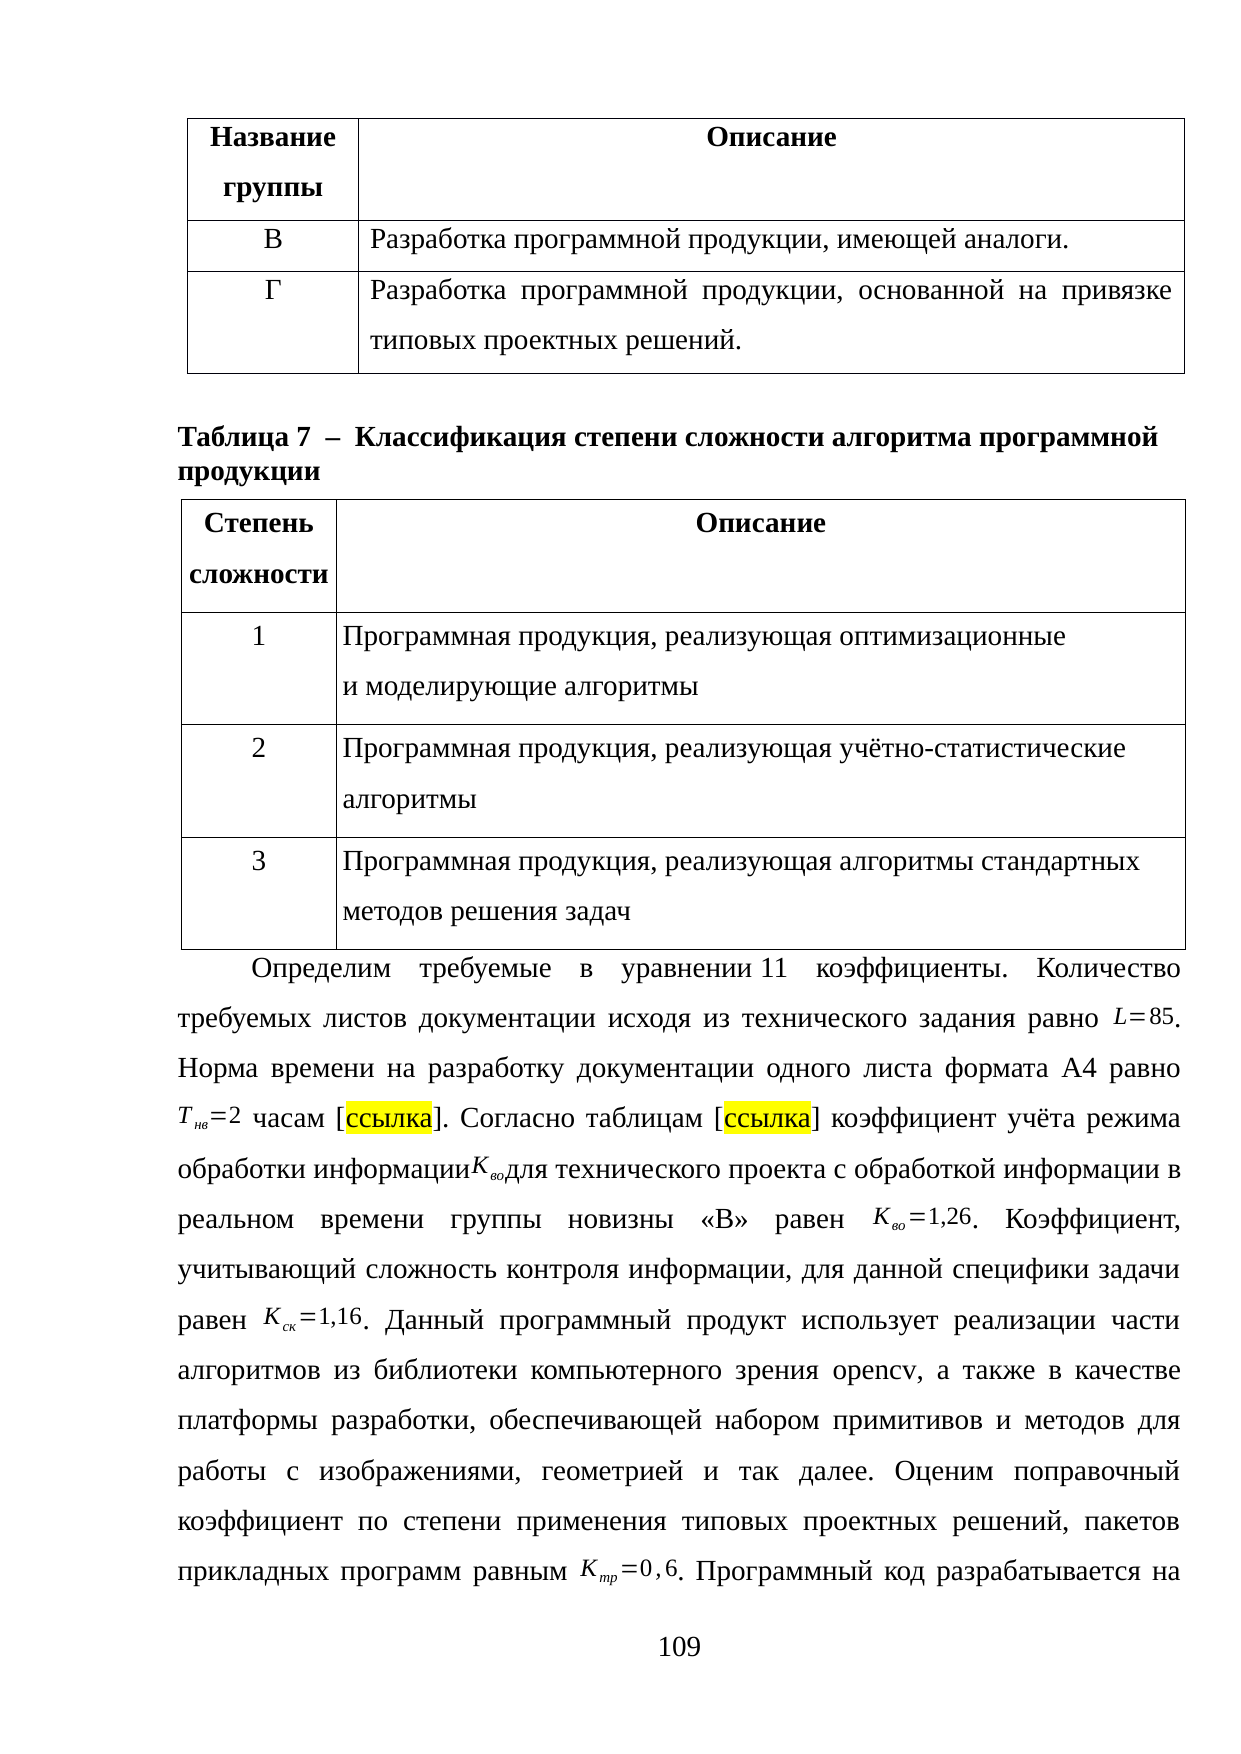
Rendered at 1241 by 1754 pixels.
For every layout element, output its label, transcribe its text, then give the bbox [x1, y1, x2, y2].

table_cell 3 [182, 838, 336, 949]
text Таблица 7 – Классификация степени сложности алгоритма программной продукции [177, 419, 1181, 487]
table_cell Программная продукция, реализующая учётно-статистические алгоритмы [337, 725, 1185, 837]
table_cell 1 [182, 613, 336, 724]
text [177, 950, 1181, 1587]
table_header Степень сложности [182, 500, 336, 612]
table_cell 2 [182, 725, 336, 837]
table_cell Разработка программной продукции, имеющей аналоги. [359, 221, 1184, 271]
table_header Описание [359, 119, 1184, 220]
table_cell Г [188, 272, 358, 372]
table_header Описание [337, 500, 1185, 612]
table_cell Разработка программной продукции, основанной на привязке типовых проектных решений. [359, 272, 1184, 372]
table_cell Программная продукция, реализующая алгоритмы стандартных методов решения задач [337, 838, 1185, 949]
table_cell В [188, 221, 358, 271]
table_cell Программная продукция, реализующая оптимизационные и моделирующие алгоритмы [337, 613, 1185, 724]
table_header Название группы [188, 119, 358, 220]
